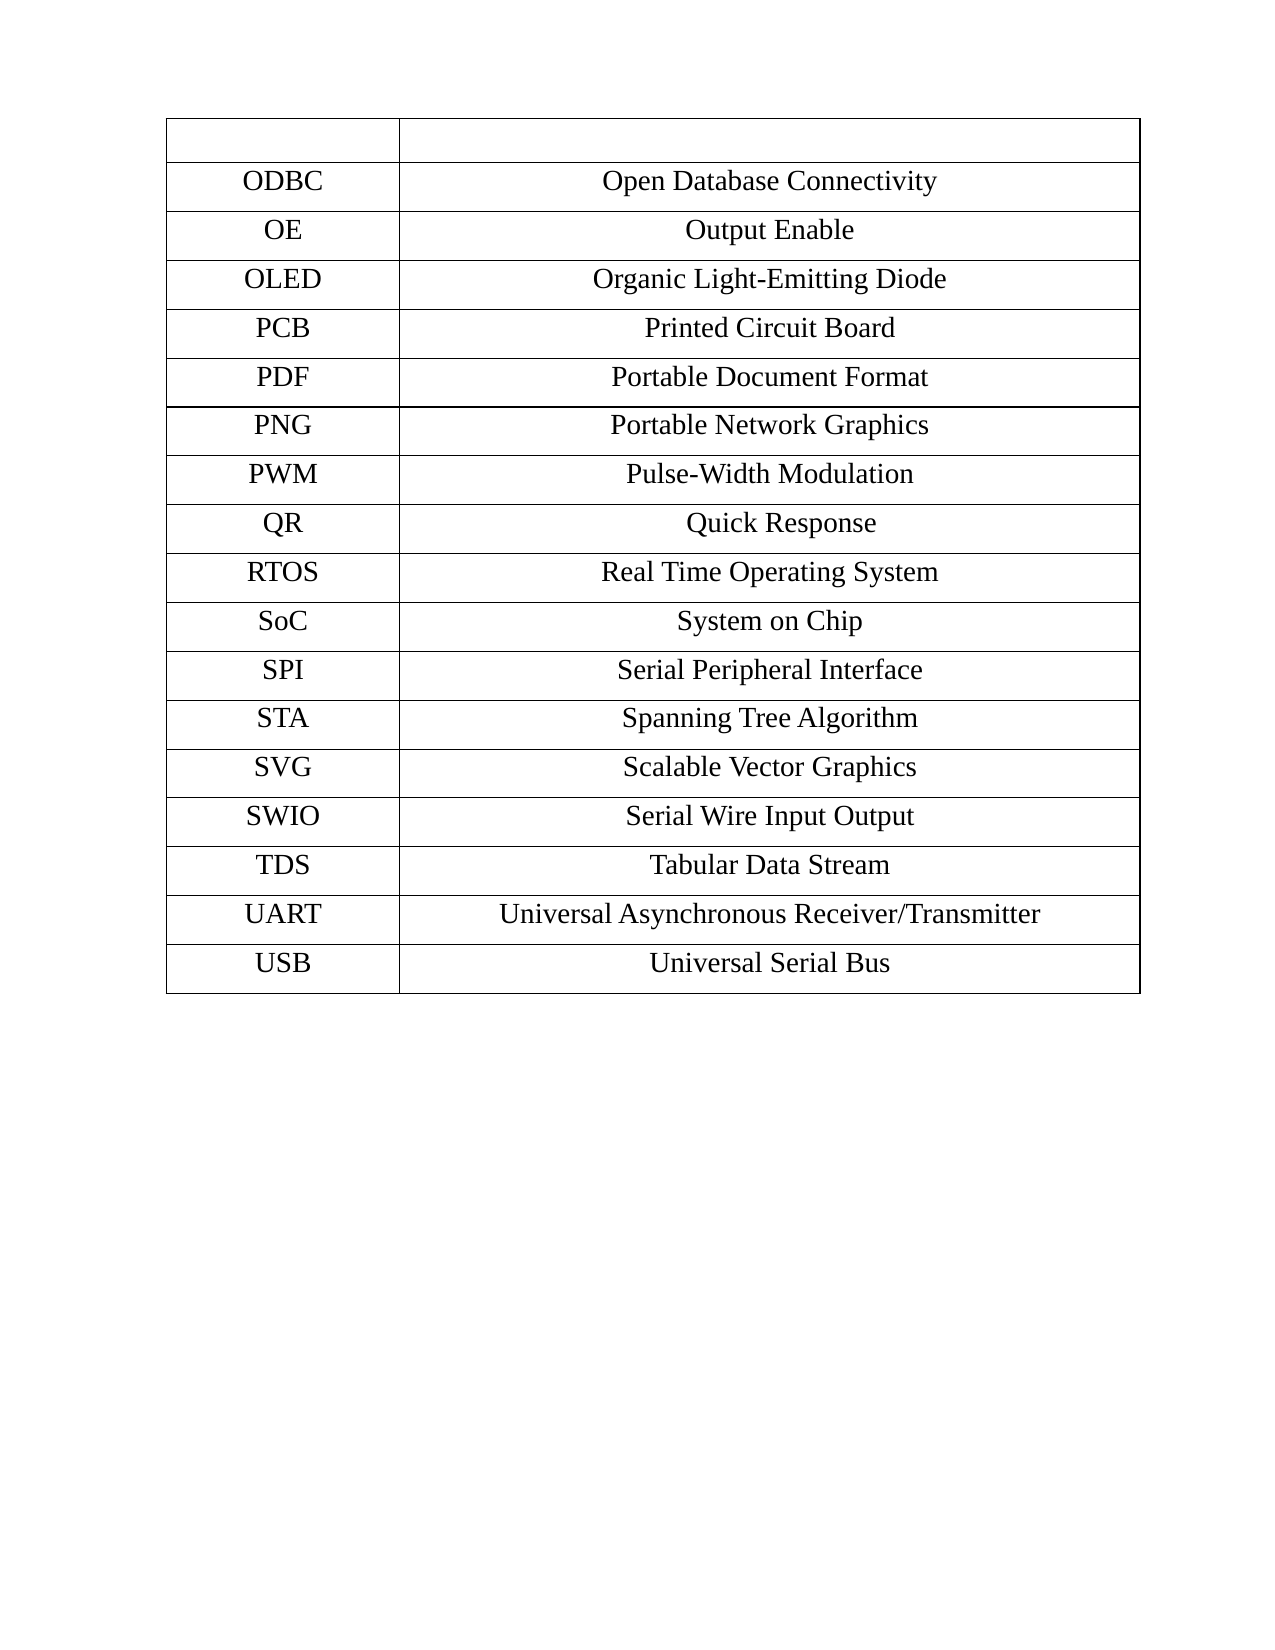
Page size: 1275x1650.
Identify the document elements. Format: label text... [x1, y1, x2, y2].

table_cell Universal Asynchronous Receiver/Transmitter [400, 896, 1139, 944]
table_cell SWIO [167, 798, 399, 846]
table_cell SVG [167, 750, 399, 797]
table_cell USB [167, 945, 399, 993]
table_cell ODBC [167, 163, 399, 211]
table_cell PCB [167, 310, 399, 358]
table_cell Quick Response [400, 505, 1139, 553]
table_cell SoC [167, 603, 399, 651]
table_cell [400, 119, 1139, 162]
table_cell Output Enable [400, 212, 1139, 260]
table_cell Scalable Vector Graphics [400, 750, 1139, 797]
table_cell Tabular Data Stream [400, 847, 1139, 895]
table_cell System on Chip [400, 603, 1139, 651]
table_cell QR [167, 505, 399, 553]
table_cell TDS [167, 847, 399, 895]
table_cell Organic Light-Emitting Diode [400, 261, 1139, 309]
table_cell OE [167, 212, 399, 260]
table_cell UART [167, 896, 399, 944]
table_cell Portable Document Format [400, 359, 1139, 406]
table_cell Printed Circuit Board [400, 310, 1139, 358]
table_cell Serial Wire Input Output [400, 798, 1139, 846]
table_cell PWM [167, 456, 399, 504]
table_cell PNG [167, 408, 399, 455]
table_cell Spanning Tree Algorithm [400, 701, 1139, 748]
table_cell STA [167, 701, 399, 748]
table_cell Serial Peripheral Interface [400, 652, 1139, 699]
table_cell NTC [167, 119, 399, 162]
table_cell SPI [167, 652, 399, 699]
table_cell Universal Serial Bus [400, 945, 1139, 993]
table_cell Pulse-Width Modulation [400, 456, 1139, 504]
table_cell Portable Network Graphics [400, 408, 1139, 455]
table_cell RTOS [167, 554, 399, 602]
table_cell OLED [167, 261, 399, 309]
table_cell PDF [167, 359, 399, 406]
table_cell Real Time Operating System [400, 554, 1139, 602]
table_cell Open Database Connectivity [400, 163, 1139, 211]
